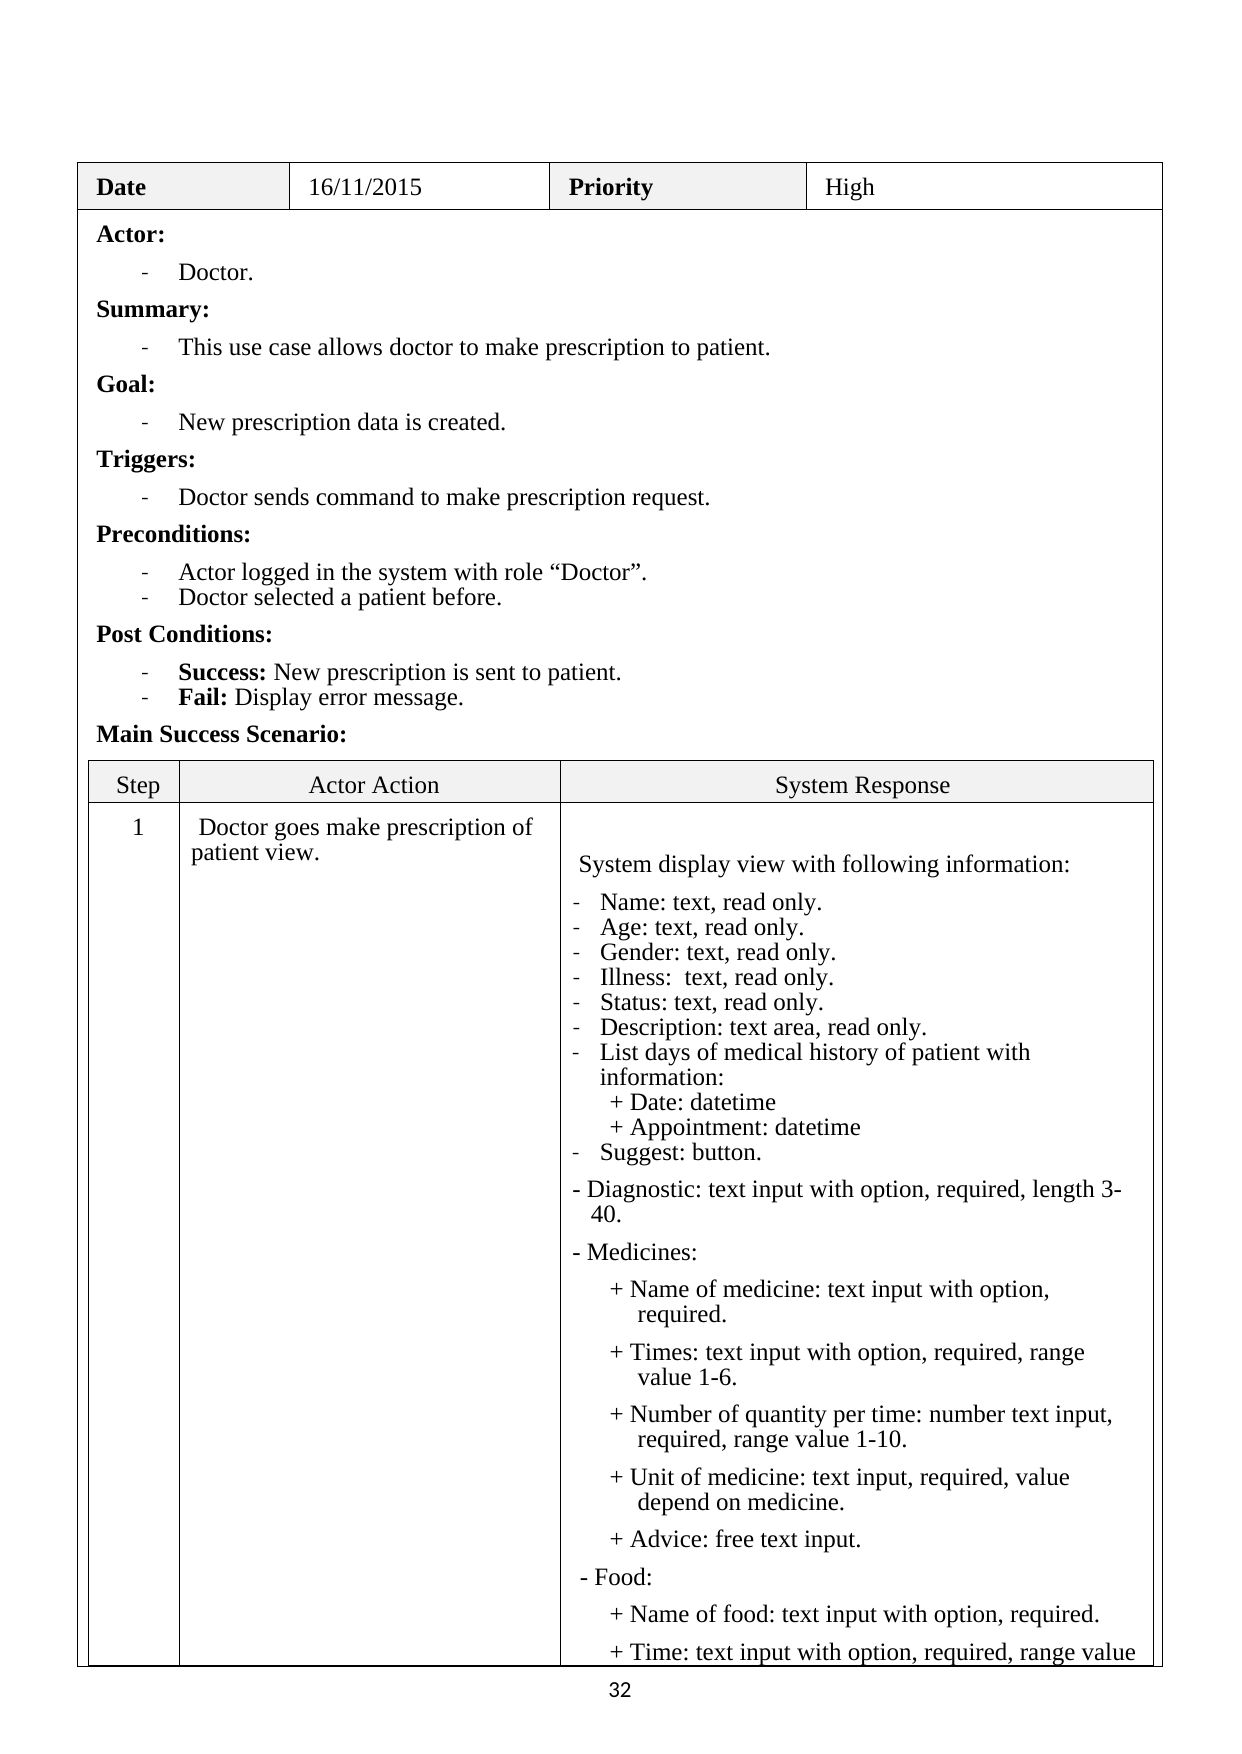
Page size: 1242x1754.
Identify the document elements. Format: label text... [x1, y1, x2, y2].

table_cell Priority [550, 163, 806, 209]
table_cell Date [78, 163, 289, 209]
table_cell 16/11/2015 [290, 163, 549, 209]
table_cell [78, 210, 1162, 1666]
table_cell High [807, 163, 1162, 209]
